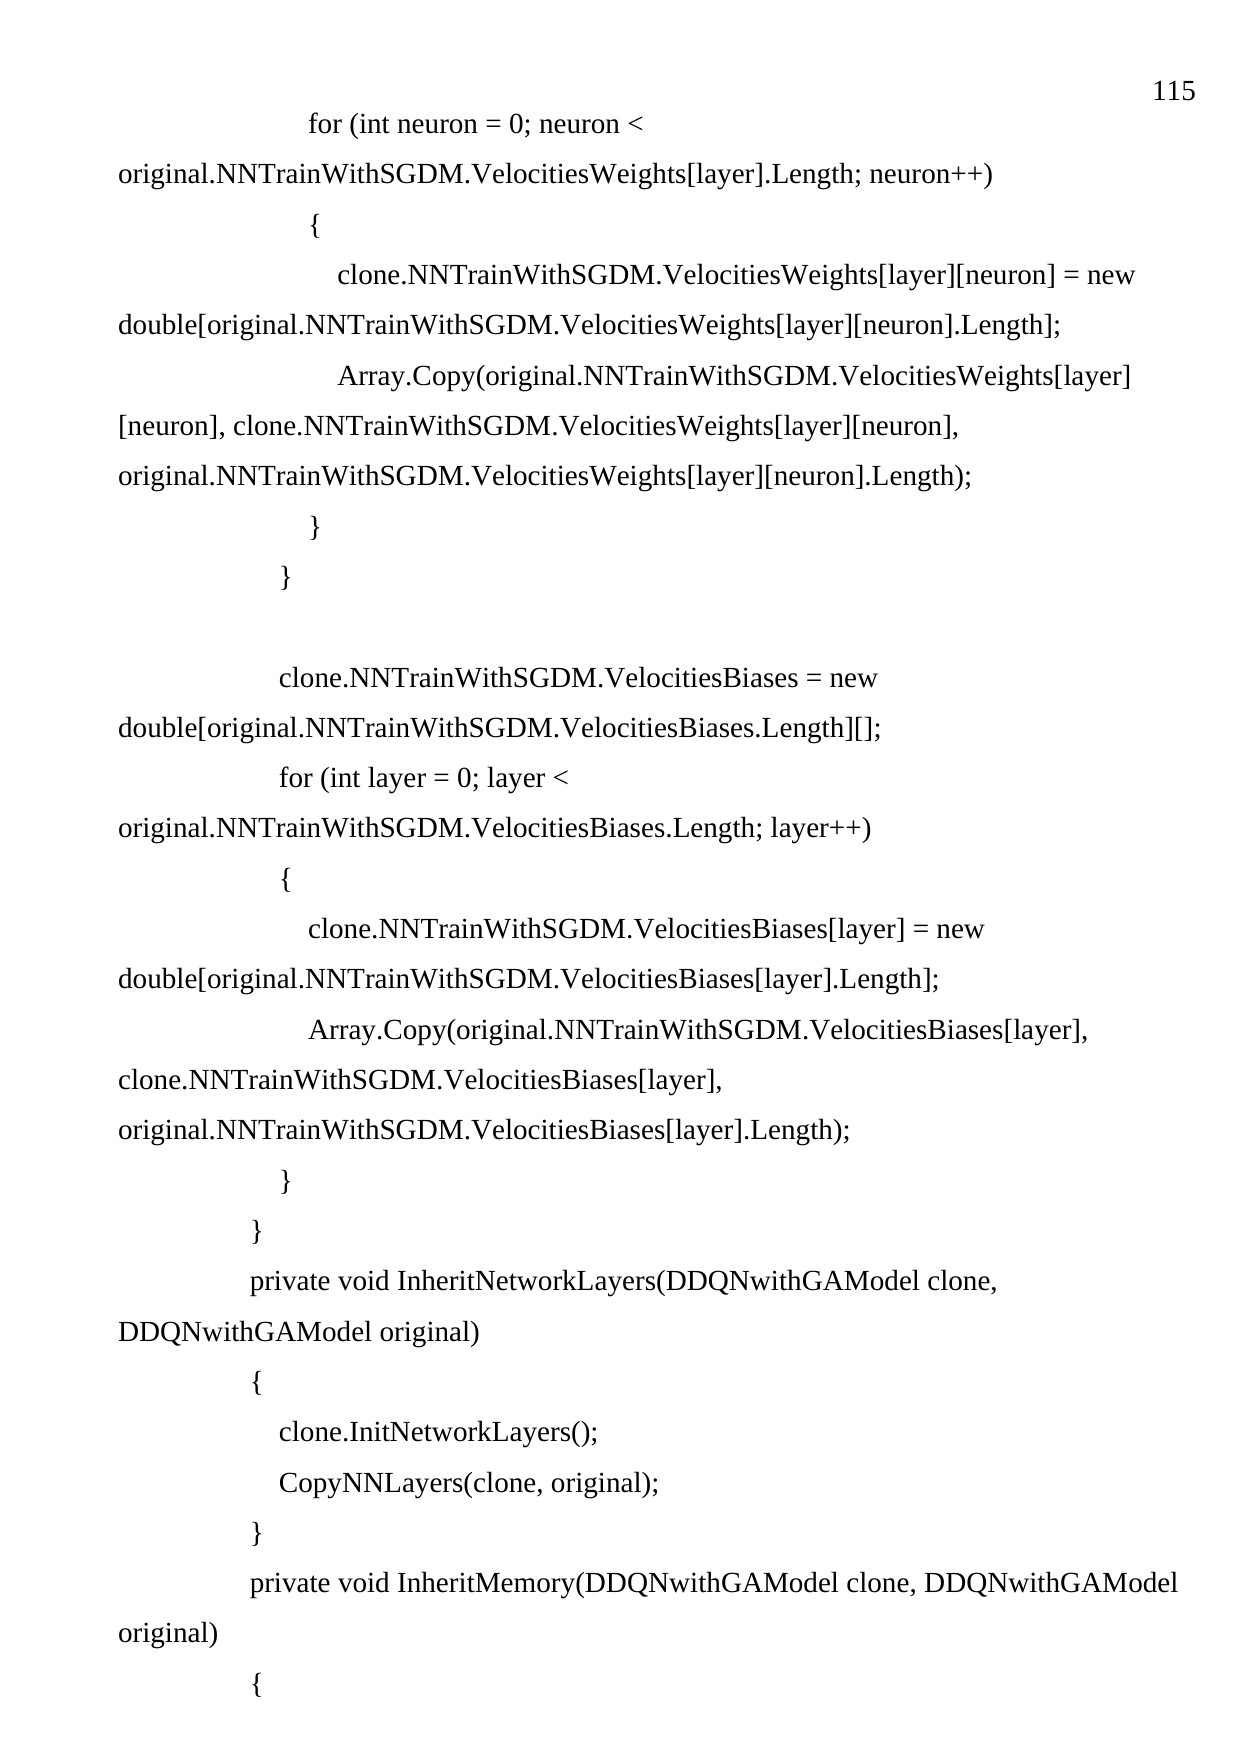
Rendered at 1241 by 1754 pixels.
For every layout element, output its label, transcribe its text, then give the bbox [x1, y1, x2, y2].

text clone.NNTrainWithSGDM.VelocitiesBiases[layer] = new double[original.NNTrainWithSGDM.VelocitiesBiases[layer].Length]; [118, 911, 1181, 995]
text { [118, 1666, 1181, 1699]
text Array.Copy(original.NNTrainWithSGDM.VelocitiesBiases[layer], clone.NNTrainWithSGDM.VelocitiesBiases[layer], original.NNTrainWithSGDM.VelocitiesBiases[layer].Length); [118, 1012, 1181, 1146]
text } [118, 1213, 1181, 1247]
text { [118, 861, 1181, 894]
text private void InheritNetworkLayers(DDQNwithGAModel clone, DDQNwithGAModel original) [118, 1263, 1181, 1347]
text for (int layer = 0; layer < original.NNTrainWithSGDM.VelocitiesBiases.Length; layer++) [118, 760, 1181, 844]
text for (int neuron = 0; neuron < original.NNTrainWithSGDM.VelocitiesWeights[layer].Length; neuron++) [118, 106, 1181, 190]
text clone.NNTrainWithSGDM.VelocitiesWeights[layer][neuron] = new double[original.NNTrainWithSGDM.VelocitiesWeights[layer][neuron].Length]; [118, 257, 1181, 341]
text } [118, 1515, 1181, 1548]
text { [118, 1364, 1181, 1398]
text } [118, 559, 1181, 593]
text CopyNNLayers(clone, original); [118, 1465, 1181, 1498]
text Array.Copy(original.NNTrainWithSGDM.VelocitiesWeights[layer][neuron], clone.NNTrainWithSGDM.VelocitiesWeights[layer][neuron], original.NNTrainWithSGDM.VelocitiesWeights[layer][neuron].Length); [118, 358, 1181, 492]
text private void InheritMemory(DDQNwithGAModel clone, DDQNwithGAModel original) [118, 1565, 1181, 1649]
text clone.InitNetworkLayers(); [118, 1414, 1181, 1448]
text { [118, 207, 1181, 240]
text } [118, 509, 1181, 542]
text } [118, 1163, 1181, 1196]
text clone.NNTrainWithSGDM.VelocitiesBiases = new double[original.NNTrainWithSGDM.VelocitiesBiases.Length][]; [118, 660, 1181, 743]
